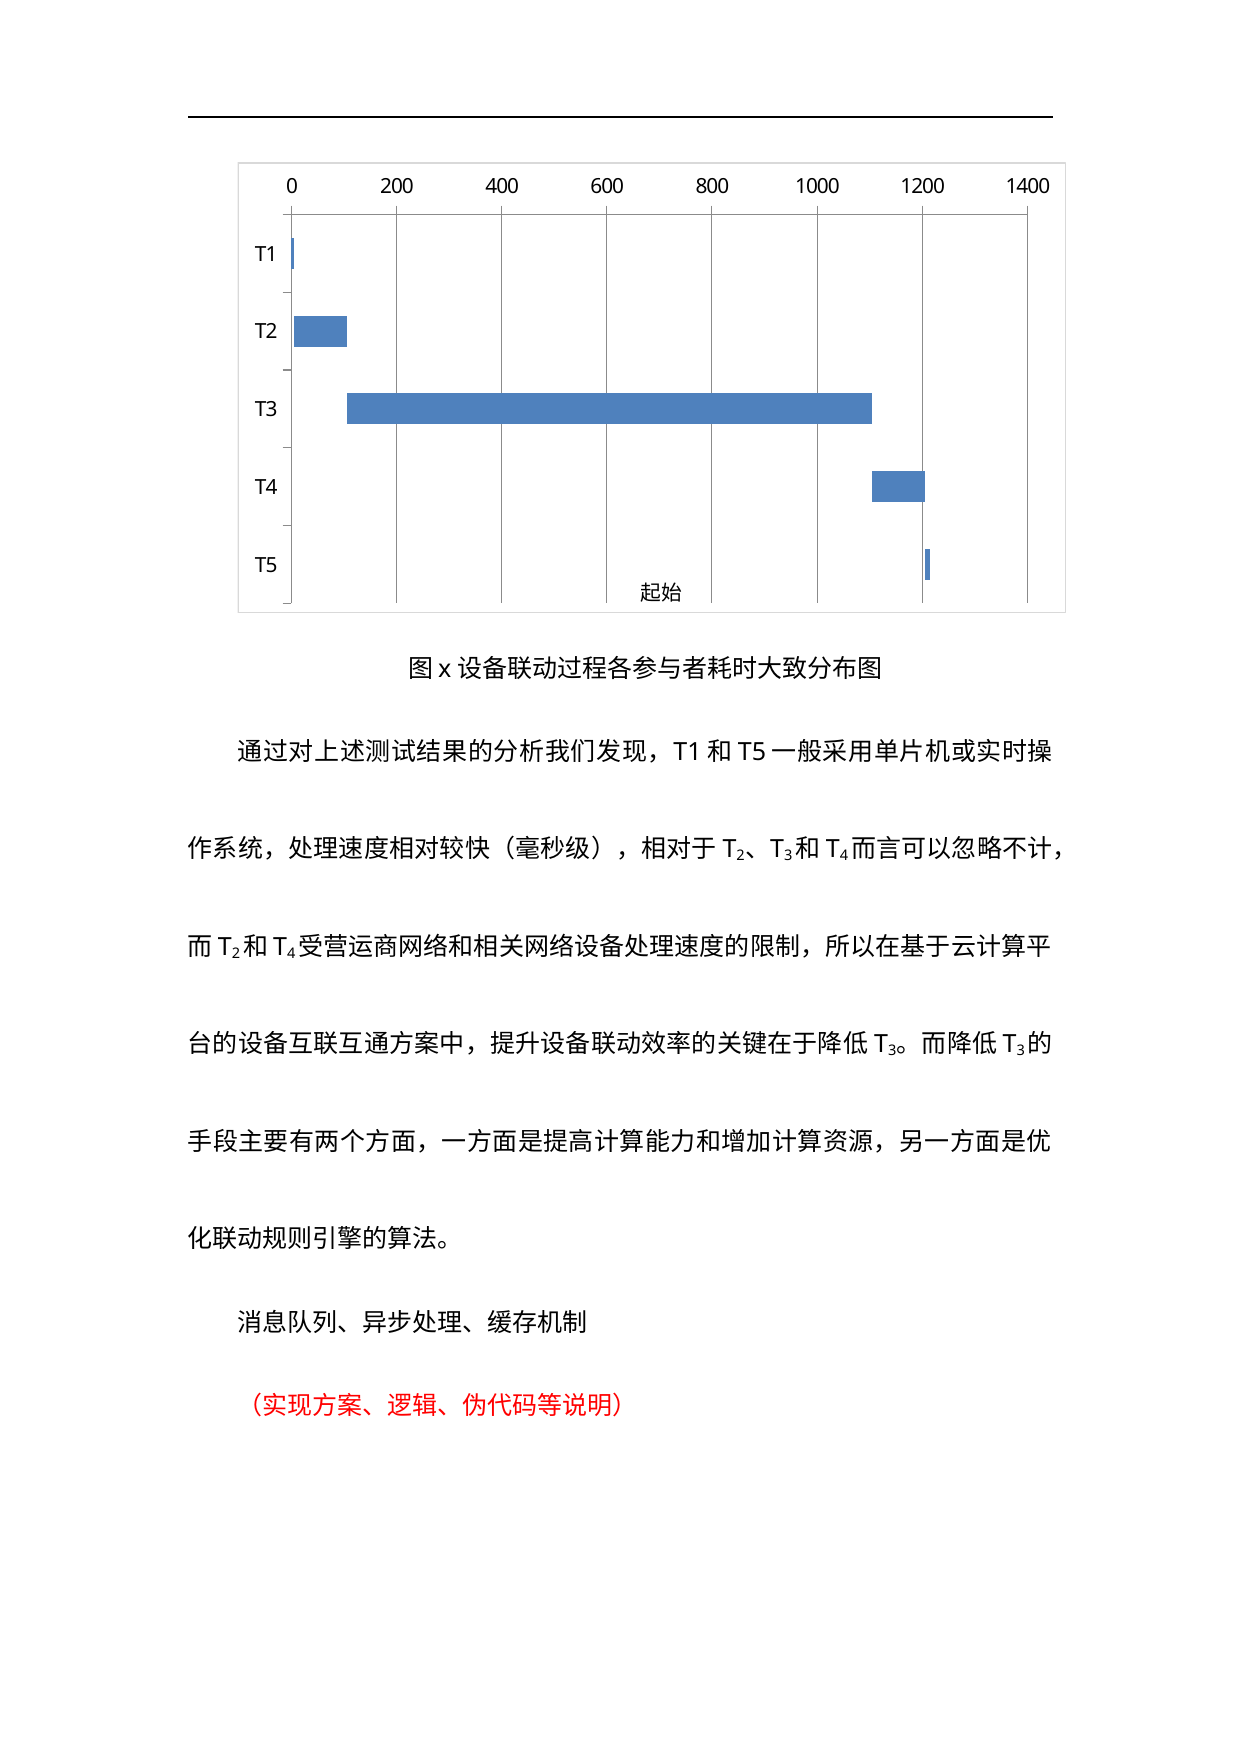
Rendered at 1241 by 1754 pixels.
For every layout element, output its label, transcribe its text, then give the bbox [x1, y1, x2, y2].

text 图x 设备联动过程各参与者耗时大致分布图 [187, 634, 1053, 699]
text 通过对上述测试结果的分析我们发现，T1和T5一般采用单片机或实时操作系统，处理速度相对较快（毫秒级），相对于T2、T3和T4而言可以忽略不计，而T2和T4受营运商网络和相关网络设备处理速度的限制，所以在基于云计算平台的设备互联互通方案中，提升设备联动效率的关键在于降低T3。而降低T3的手段主要有两个方面，一方面是提高计算能力和增加计算资源，另一方面是优化联动规则引擎的算法。 [187, 717, 1053, 1269]
text （实现方案、逻辑、伪代码等说明） [187, 1371, 1053, 1436]
text 消息队列、异步处理、缓存机制 [187, 1288, 1053, 1353]
